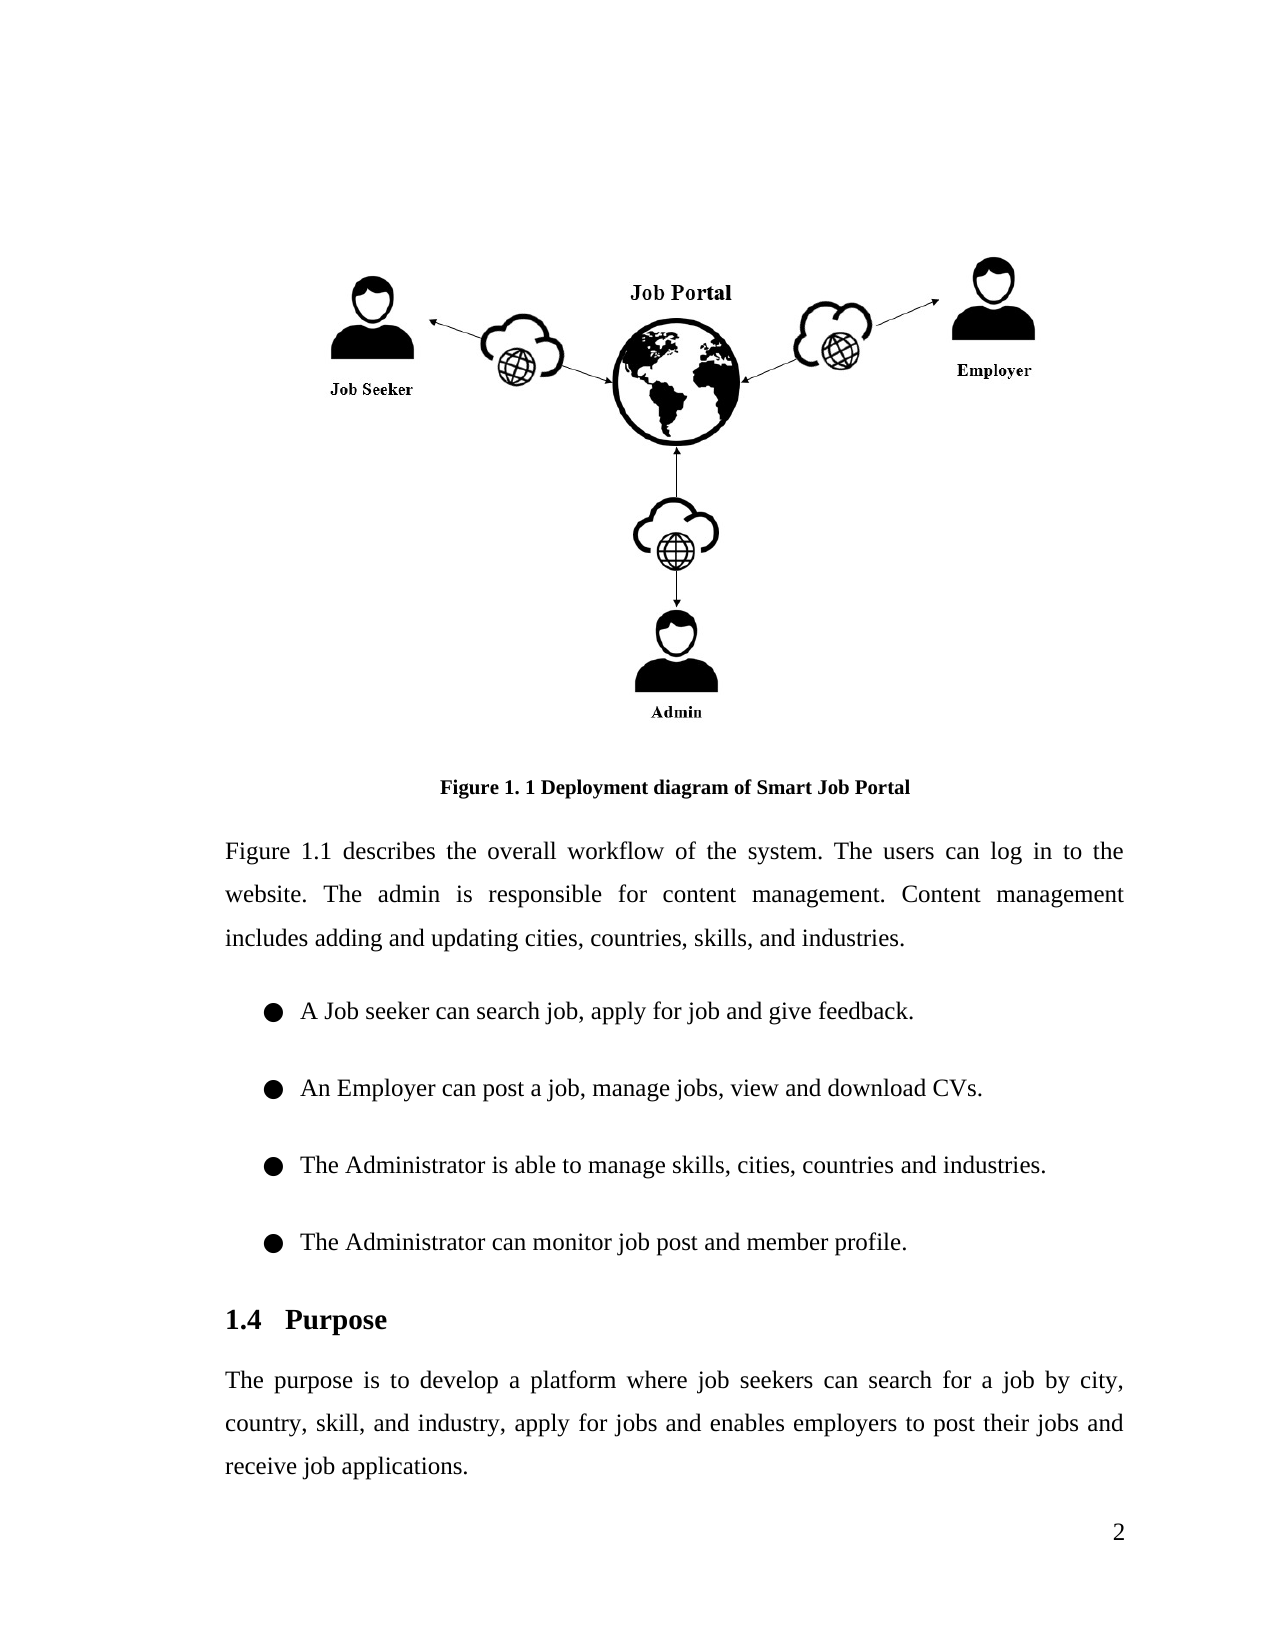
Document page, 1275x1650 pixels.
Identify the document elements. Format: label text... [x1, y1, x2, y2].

subtitle Purpose [225, 1302, 1125, 1336]
list A Job seeker can search job, apply for job and give feedback. [262, 982, 1125, 1034]
list The Administrator can monitor job post and member profile. [262, 1213, 1125, 1264]
list An Employer can post a job, manage jobs, view and download CVs. [262, 1059, 1125, 1111]
text The purpose is to develop a platform where job seekers can search for a job by city, country, skill, and industry, apply for jobs and enables employers to post their jobs and receive job applications. [225, 1365, 1125, 1480]
list The Administrator is able to manage skills, cities, countries and industries. [262, 1136, 1125, 1187]
text Figure 1.1 describes the overall workflow of the system. The users can log in to the website. The admin is responsible for content management. Content management includes adding and updating cities, countries, skills, and industries. [225, 836, 1125, 951]
picture [255, 150, 1095, 736]
text Figure 1. 1 Deployment diagram of Smart Job Portal [225, 775, 1125, 799]
